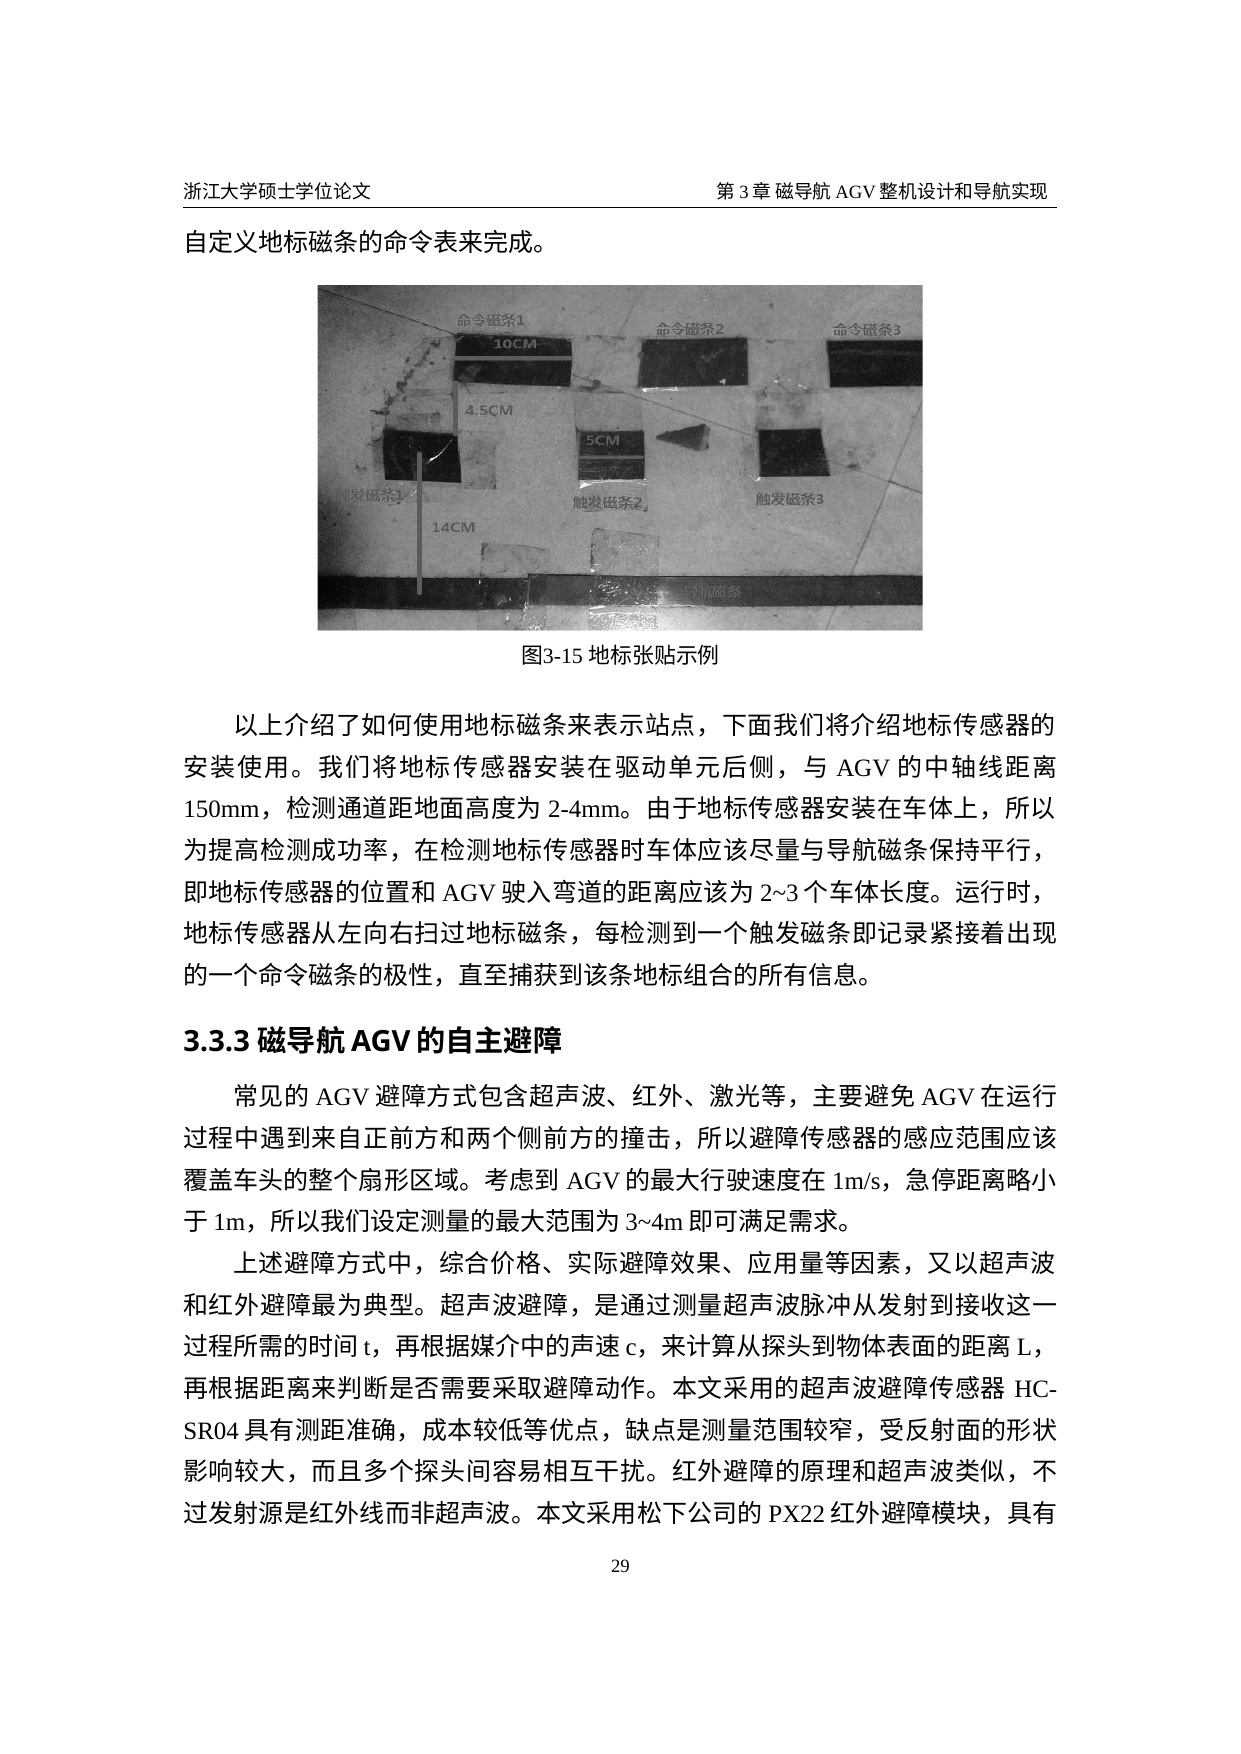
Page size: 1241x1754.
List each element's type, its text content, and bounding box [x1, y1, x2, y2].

text 常见的AGV避障方式包含超声波、红外、激光等，主要避免AGV在运行过程中遇到来自正前方和两个侧前方的撞击，所以避障传感器的感应范围应该覆盖车头的整个扇形区域。考虑到AGV的最大行驶速度在1m/s，急停距离略小于1m，所以我们设定测量的最大范围为3~4m即可满足需求。 [183, 1072, 1057, 1239]
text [183, 218, 1057, 260]
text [183, 1239, 1057, 1531]
text 以上介绍了如何使用地标磁条来表示站点，下面我们将介绍地标传感器的安装使用。我们将地标传感器安装在驱动单元后侧，与AGV的中轴线距离150mm，检测通道距地面高度为2-4mm。由于地标传感器安装在车体上，所以为提高检测成功率，在检测地标传感器时车体应该尽量与导航磁条保持平行，即地标传感器的位置和AGV驶入弯道的距离应该为2~3个车体长度。运行时，地标传感器从左向右扫过地标磁条，每检测到一个触发磁条即记录紧接着出现的一个命令磁条的极性，直至捕获到该条地标组合的所有信息。 [183, 701, 1057, 993]
subtitle 磁导航AGV的自主避障 [183, 1018, 1057, 1060]
